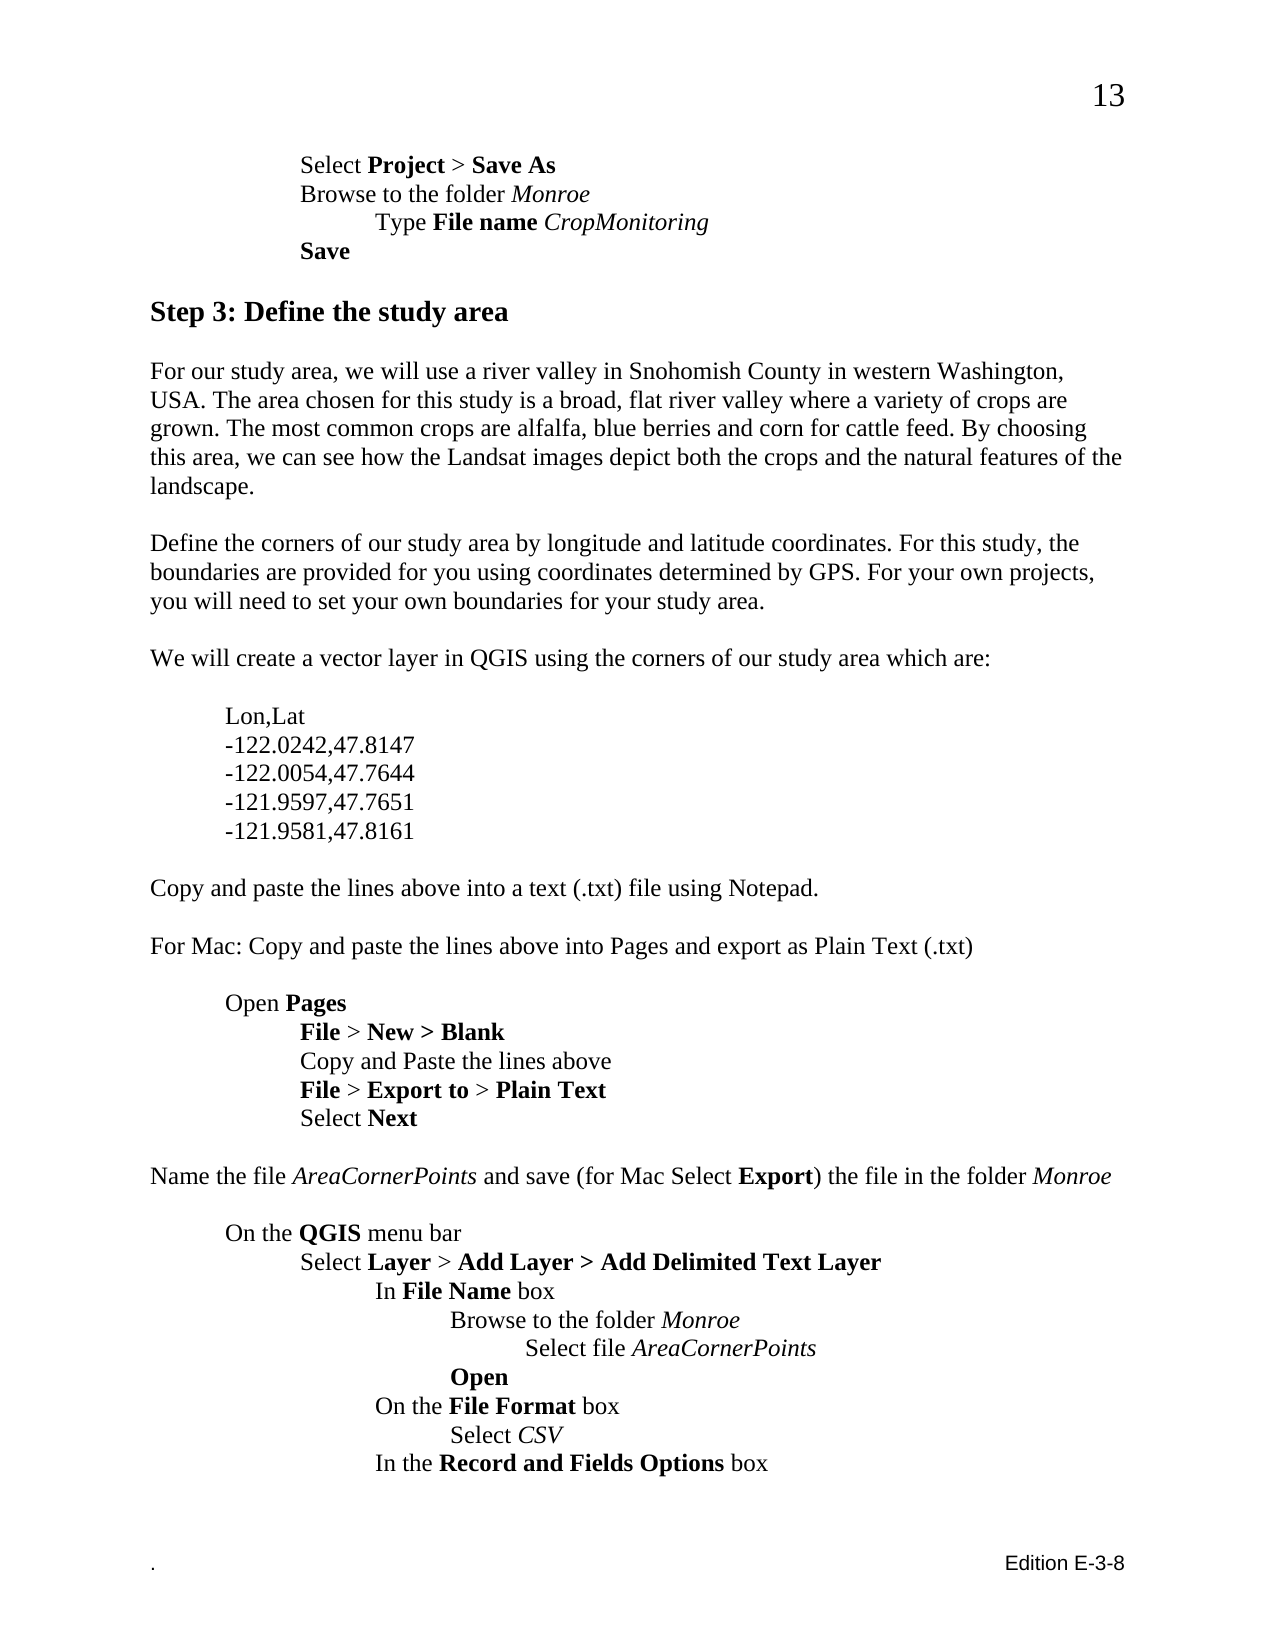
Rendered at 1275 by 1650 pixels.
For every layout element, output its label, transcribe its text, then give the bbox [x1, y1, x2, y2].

text Copy and paste the lines above into a text (.txt) file using Notepad. [150, 873, 1125, 902]
text Select Project > Save As [300, 150, 1125, 179]
text On the QGIS menu bar [225, 1218, 1125, 1247]
text Browse to the folder Monroe [300, 179, 1125, 207]
text Select Next [225, 1103, 1125, 1132]
text Type File name CropMonitoring [375, 207, 1125, 236]
text In File Name box [375, 1276, 1125, 1305]
text Select CSV [450, 1420, 1125, 1448]
text On the File Format box [375, 1391, 1125, 1420]
text Lon,Lat [225, 701, 1125, 730]
text Open [450, 1362, 1125, 1391]
text Select file AreaCornerPoints [525, 1333, 1125, 1362]
text Step 3: Define the study area [150, 294, 1125, 327]
text For our study area, we will use a river valley in Snohomish County in western Washington, USA. The area chosen for this study is a broad, flat river valley where a variety of crops are grown. The most common crops are alfalfa, blue berries and corn for cattle feed. By choosing this area, we can see how the Landsat images depict both the crops and the natural features of the landscape. [150, 356, 1125, 500]
text Save [300, 236, 1125, 265]
text -122.0242,47.8147 [225, 730, 1125, 758]
text File > New > Blank [300, 1017, 1125, 1046]
text File > Export to > Plain Text [225, 1075, 1125, 1103]
text For Mac: Copy and paste the lines above into Pages and export as Plain Text (.txt) [150, 931, 1125, 960]
text Open Pages [225, 988, 1125, 1017]
text -122.0054,47.7644 [225, 758, 1125, 787]
text Copy and Paste the lines above [300, 1046, 1125, 1075]
text Select Layer > Add Layer > Add Delimited Text Layer [300, 1247, 1125, 1276]
text -121.9581,47.8161 [225, 816, 1125, 845]
text In the Record and Fields Options box [375, 1448, 1125, 1477]
text -121.9597,47.7651 [225, 787, 1125, 816]
text We will create a vector layer in QGIS using the corners of our study area which are: [150, 643, 1125, 672]
text Name the file AreaCornerPoints and save (for Mac Select Export) the file in the folder Monroe [150, 1161, 1125, 1190]
text Browse to the folder Monroe [450, 1305, 1125, 1333]
text Define the corners of our study area by longitude and latitude coordinates. For this study, the boundaries are provided for you using coordinates determined by GPS. For your own projects, you will need to set your own boundaries for your study area. [150, 528, 1125, 615]
